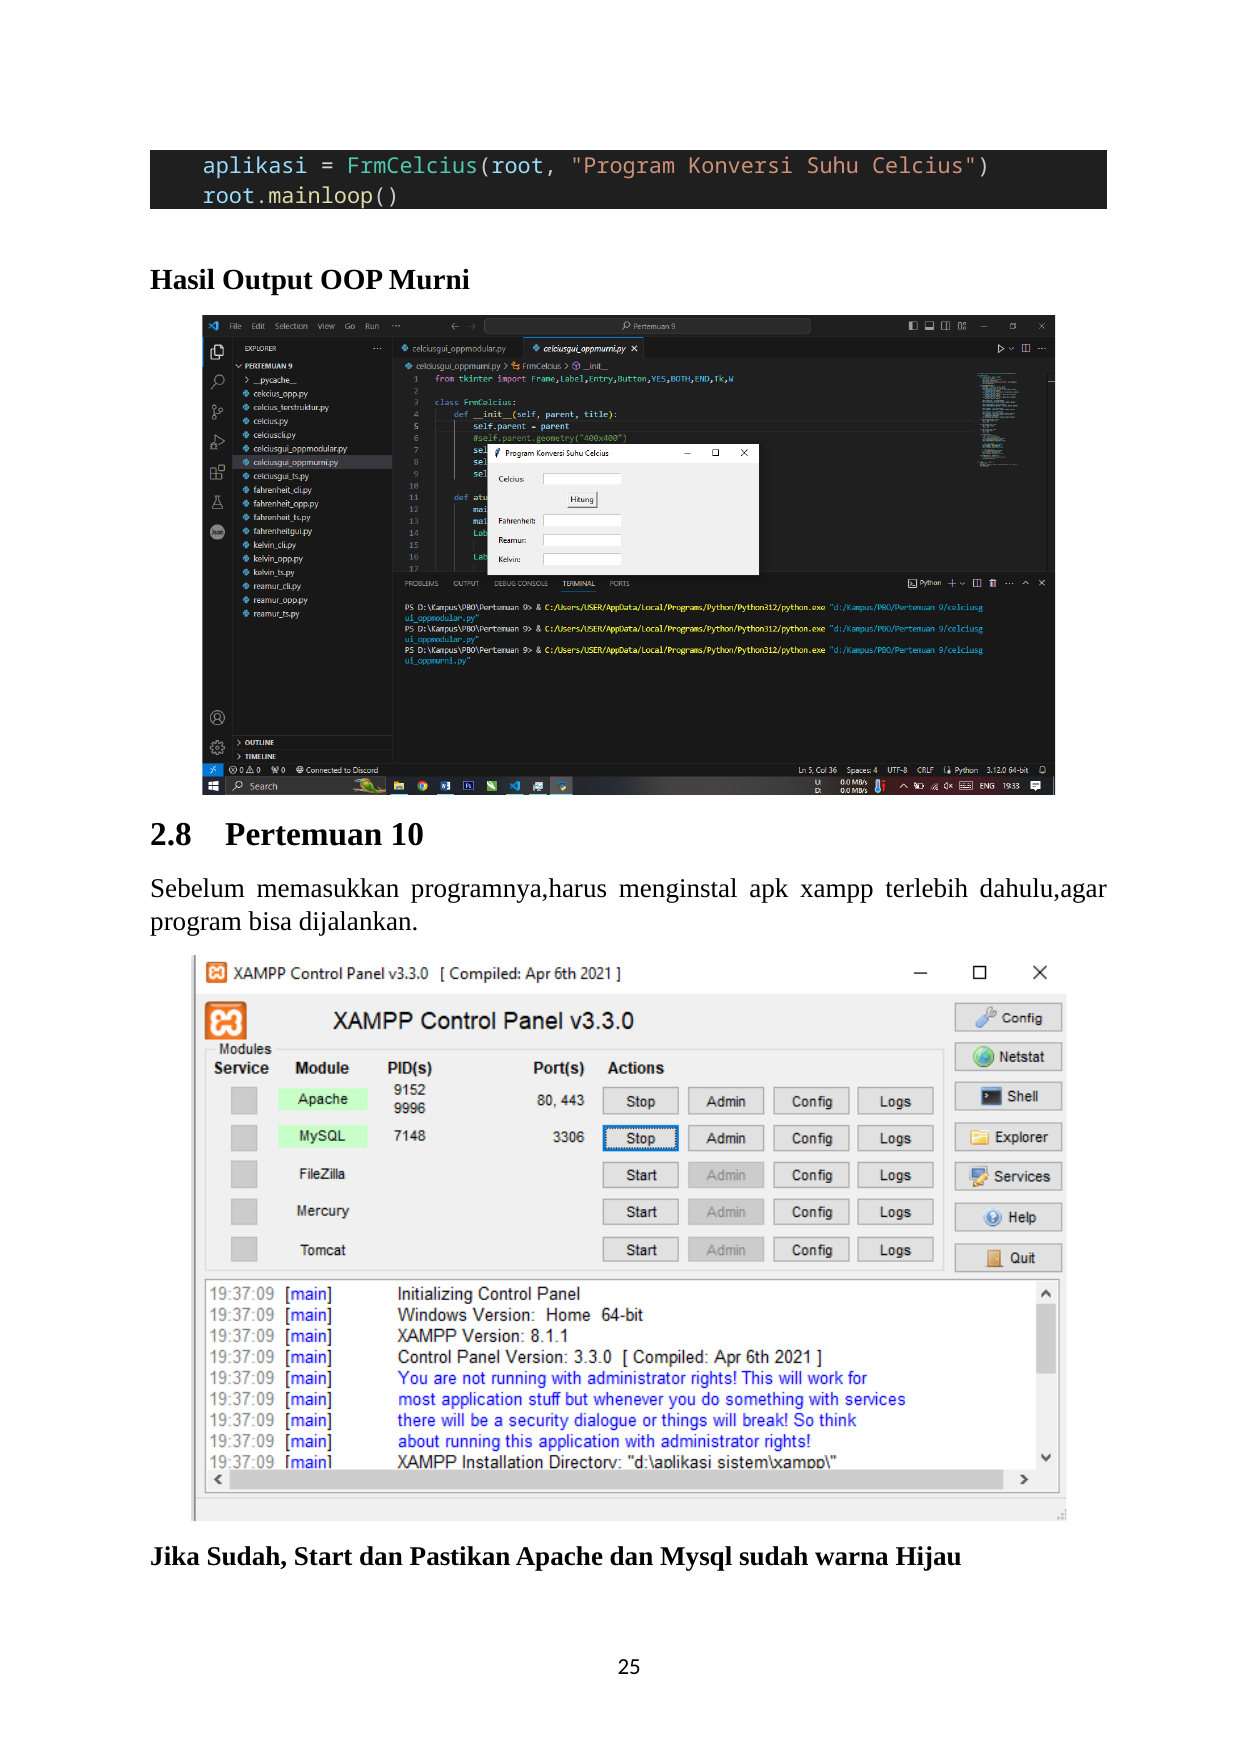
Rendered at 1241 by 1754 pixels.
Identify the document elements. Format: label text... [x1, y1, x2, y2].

text Sebelum memasukkan programnya,harus menginstal apk xampp terlebih dahulu,agar program bisa dijalankan. [150, 872, 1107, 936]
text aplikasi = FrmCelcius(root, "Program Konversi Suhu Celcius") [150, 150, 1107, 180]
picture [202, 315, 1056, 795]
text Hasil Output OOP Murni [150, 262, 1107, 296]
text Jika Sudah, Start dan Pastikan Apache dan Mysql sudah warna Hijau [150, 1540, 1107, 1571]
text root.mainloop() [150, 180, 1107, 209]
text 2.8 Pertemuan 10 [150, 814, 1107, 852]
picture [191, 955, 1067, 1521]
